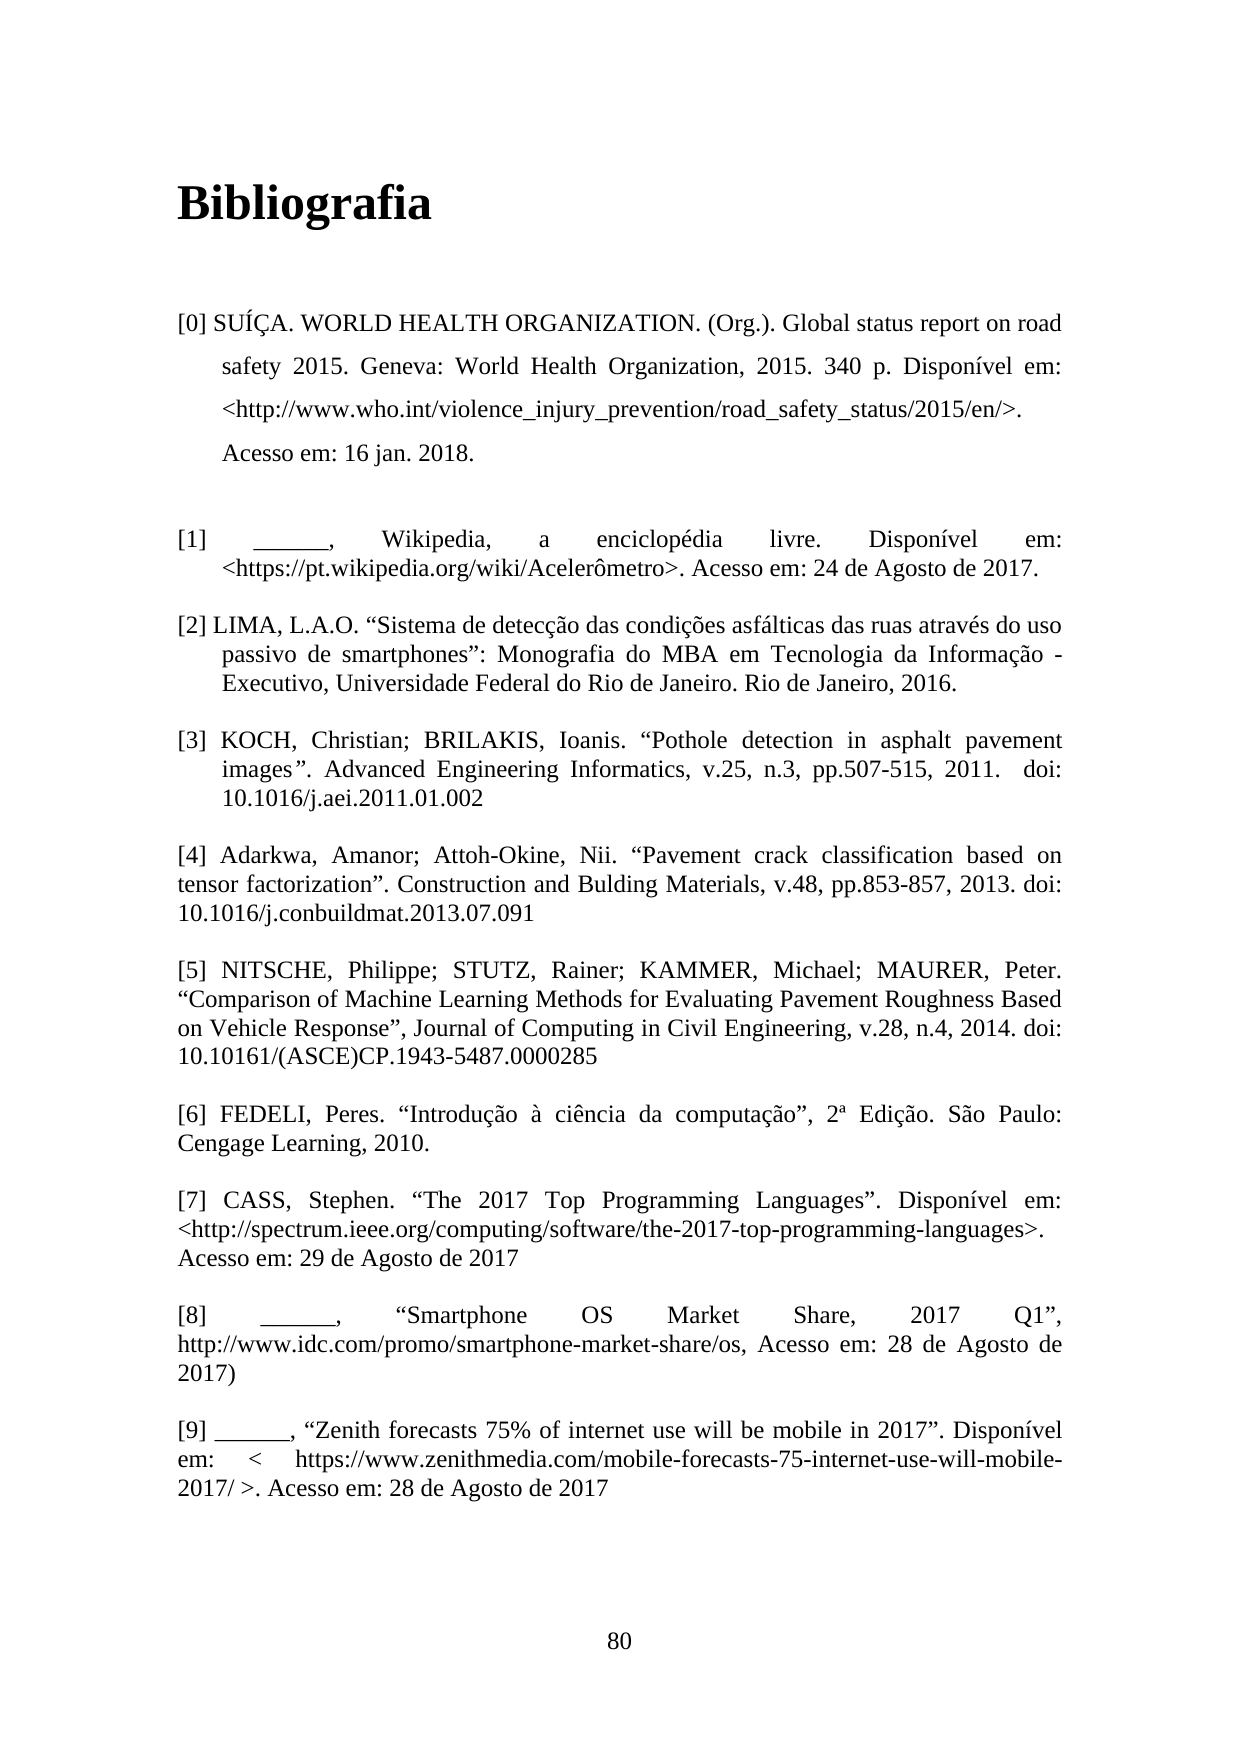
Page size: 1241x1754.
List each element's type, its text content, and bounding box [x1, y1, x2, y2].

text [3] KOCH, Christian; BRILAKIS, Ioanis. “Pothole detection in asphalt pavement images”. Advanced Engineering Informatics, v.25, n.3, pp.507-515, 2011. doi: 10.1016/j.aei.2011.01.002 [177, 725, 1063, 811]
text [4] Adarkwa, Amanor; Attoh-Okine, Nii. “Pavement crack classification based on tensor factorization”. Construction and Bulding Materials, v.48, pp.853-857, 2013. doi: 10.1016/j.conbuildmat.2013.07.091 [177, 840, 1063, 926]
text [2] LIMA, L.A.O. “Sistema de detecção das condições asfálticas das ruas através do uso passivo de smartphones”: Monografia do MBA em Tecnologia da Informação - Executivo, Universidade Federal do Rio de Janeiro. Rio de Janeiro, 2016. [177, 610, 1063, 696]
text [5] NITSCHE, Philippe; STUTZ, Rainer; KAMMER, Michael; MAURER, Peter. “Comparison of Machine Learning Methods for Evaluating Pavement Roughness Based on Vehicle Response”, Journal of Computing in Civil Engineering, v.28, n.4, 2014. doi: 10.10161/(ASCE)CP.1943-5487.0000285 [177, 955, 1063, 1070]
subtitle Bibliografia [177, 173, 1063, 230]
text [8] ______, “Smartphone OS Market Share, 2017 Q1”, http://www.idc.com/promo/smartphone-market-share/os, Acesso em: 28 de Agosto de 2017) [177, 1300, 1063, 1386]
text [1] ______, Wikipedia, a enciclopédia livre. Disponível em: <https://pt.wikipedia.org/wiki/Acelerômetro>. Acesso em: 24 de Agosto de 2017. [177, 524, 1063, 581]
text [0] SUÍÇA. WORLD HEALTH ORGANIZATION. (Org.). Global status report on road safety 2015. Geneva: World Health Organization, 2015. 340 p. Disponível em: <http://www.who.int/violence_injury_prevention/road_safety_status/2015/en/>. Acesso em: 16 jan. 2018. [177, 308, 1063, 466]
text [7] CASS, Stephen. “The 2017 Top Programming Languages”. Disponível em: <http://spectrum.ieee.org/computing/software/the-2017-top-programming-languages>. Acesso em: 29 de Agosto de 2017 [177, 1185, 1063, 1271]
text [6] FEDELI, Peres. “Introdução à ciência da computação”, 2ª Edição. São Paulo: Cengage Learning, 2010. [177, 1099, 1063, 1156]
text [9] ______, “Zenith forecasts 75% of internet use will be mobile in 2017”. Disponível em: < https://www.zenithmedia.com/mobile-forecasts-75-internet-use-will-mobile-2017/ >. Acesso em: 28 de Agosto de 2017 [177, 1415, 1063, 1501]
